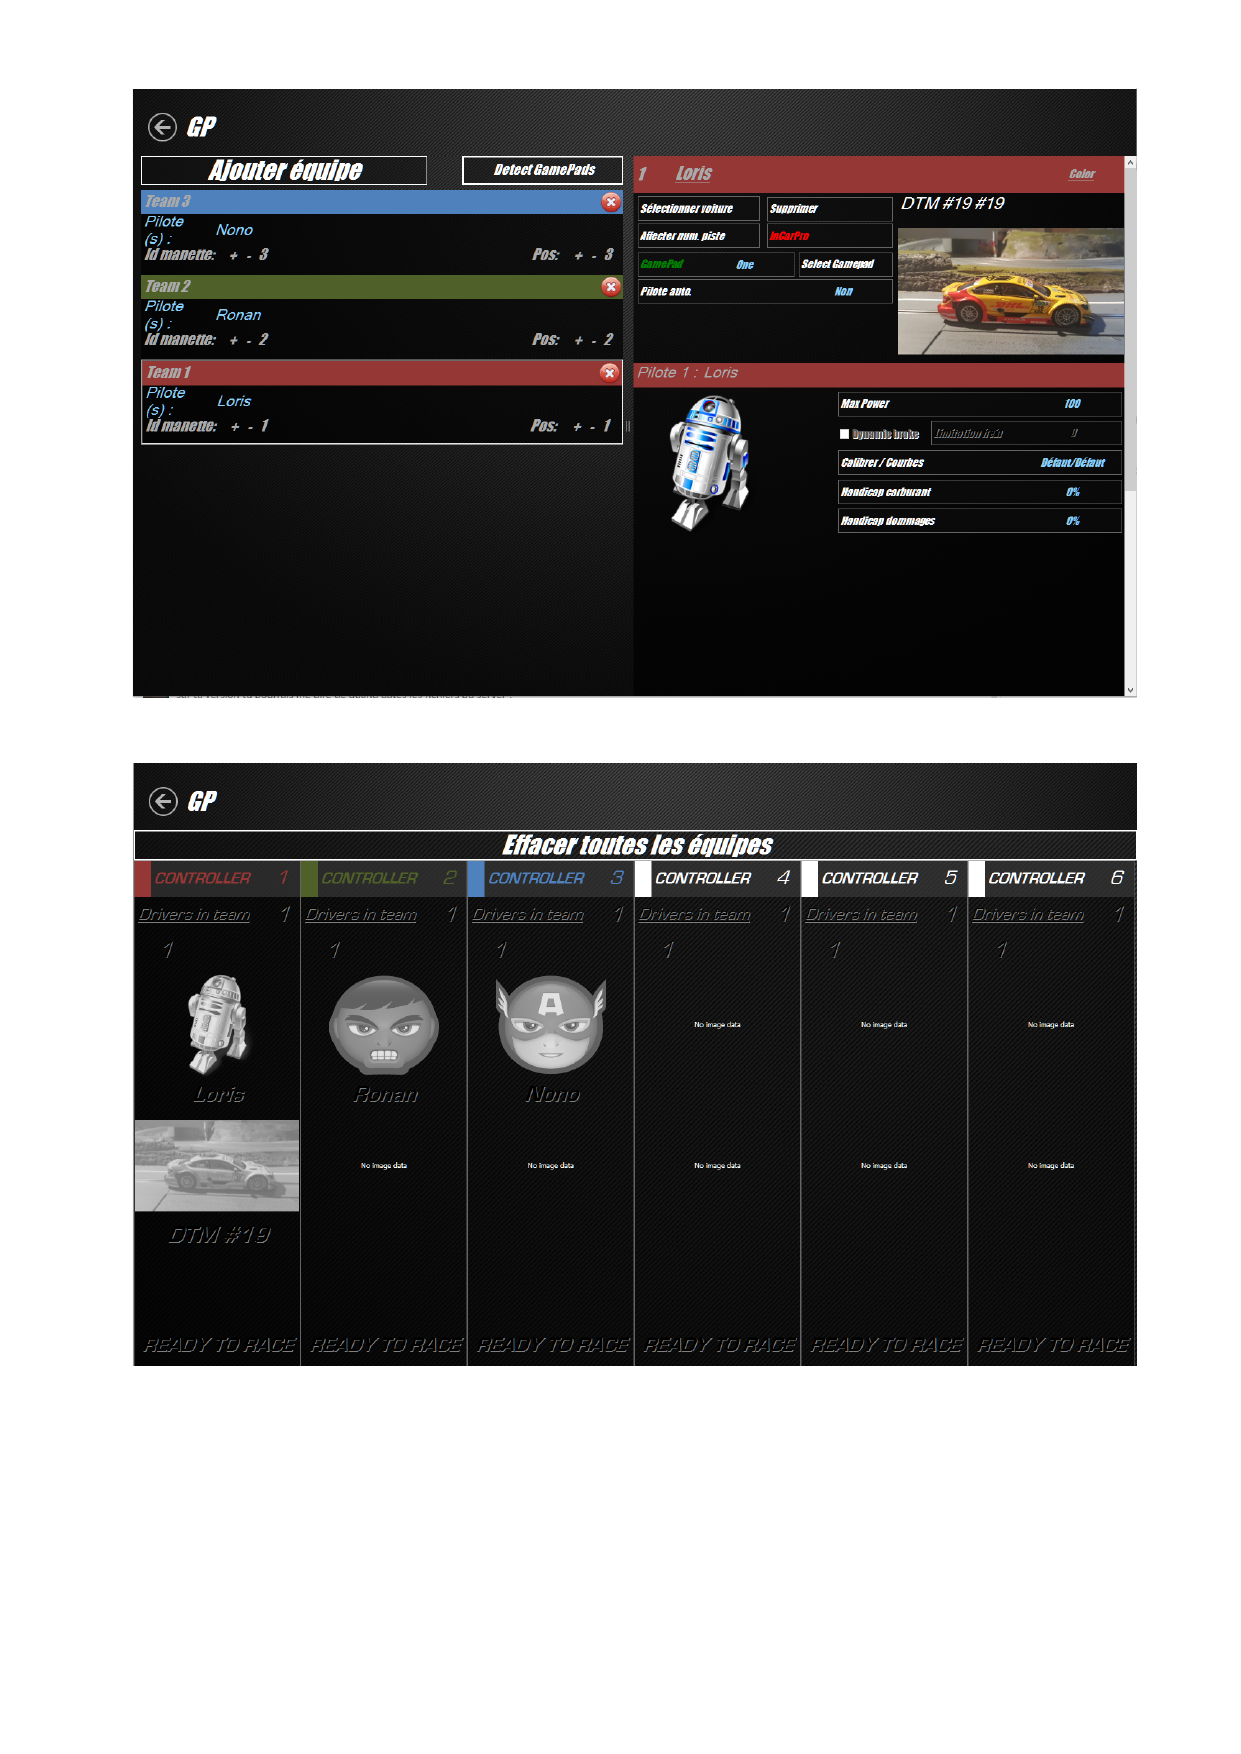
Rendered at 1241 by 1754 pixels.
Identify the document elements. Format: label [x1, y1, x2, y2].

picture [132, 763, 1137, 1366]
picture [132, 88, 1137, 698]
